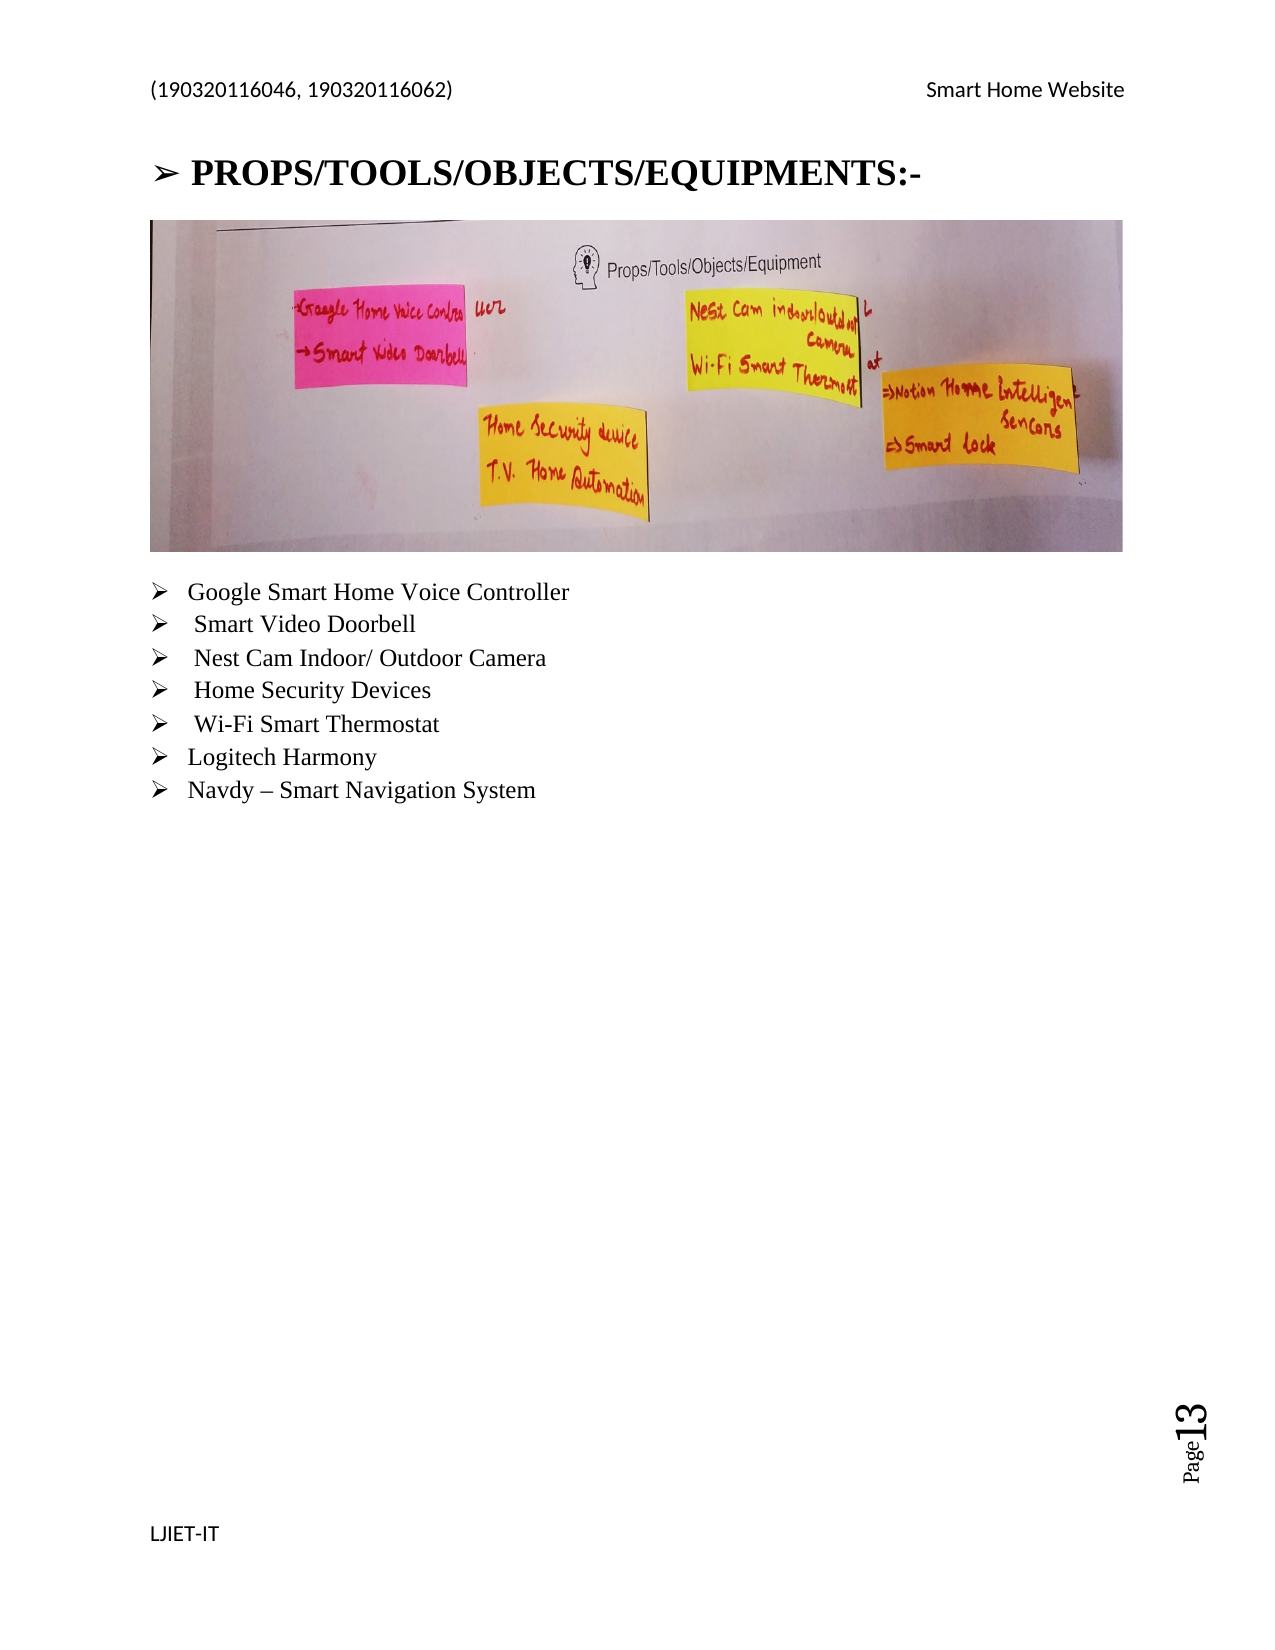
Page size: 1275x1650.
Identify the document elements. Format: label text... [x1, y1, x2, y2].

list Smart Video Doorbell [150, 609, 1125, 638]
list Navdy – Smart Navigation System [150, 775, 1125, 803]
list Home Security Devices [150, 676, 1125, 704]
picture [150, 220, 1123, 552]
list Wi-Fi Smart Thermostat [150, 709, 1125, 737]
list Google Smart Home Voice Controller [150, 577, 1125, 605]
list Logitech Harmony [150, 742, 1125, 770]
text ➢ PROPS/TOOLS/OBJECTS/EQUIPMENTS:- [150, 150, 1125, 193]
list Nest Cam Indoor/ Outdoor Camera [150, 643, 1125, 671]
